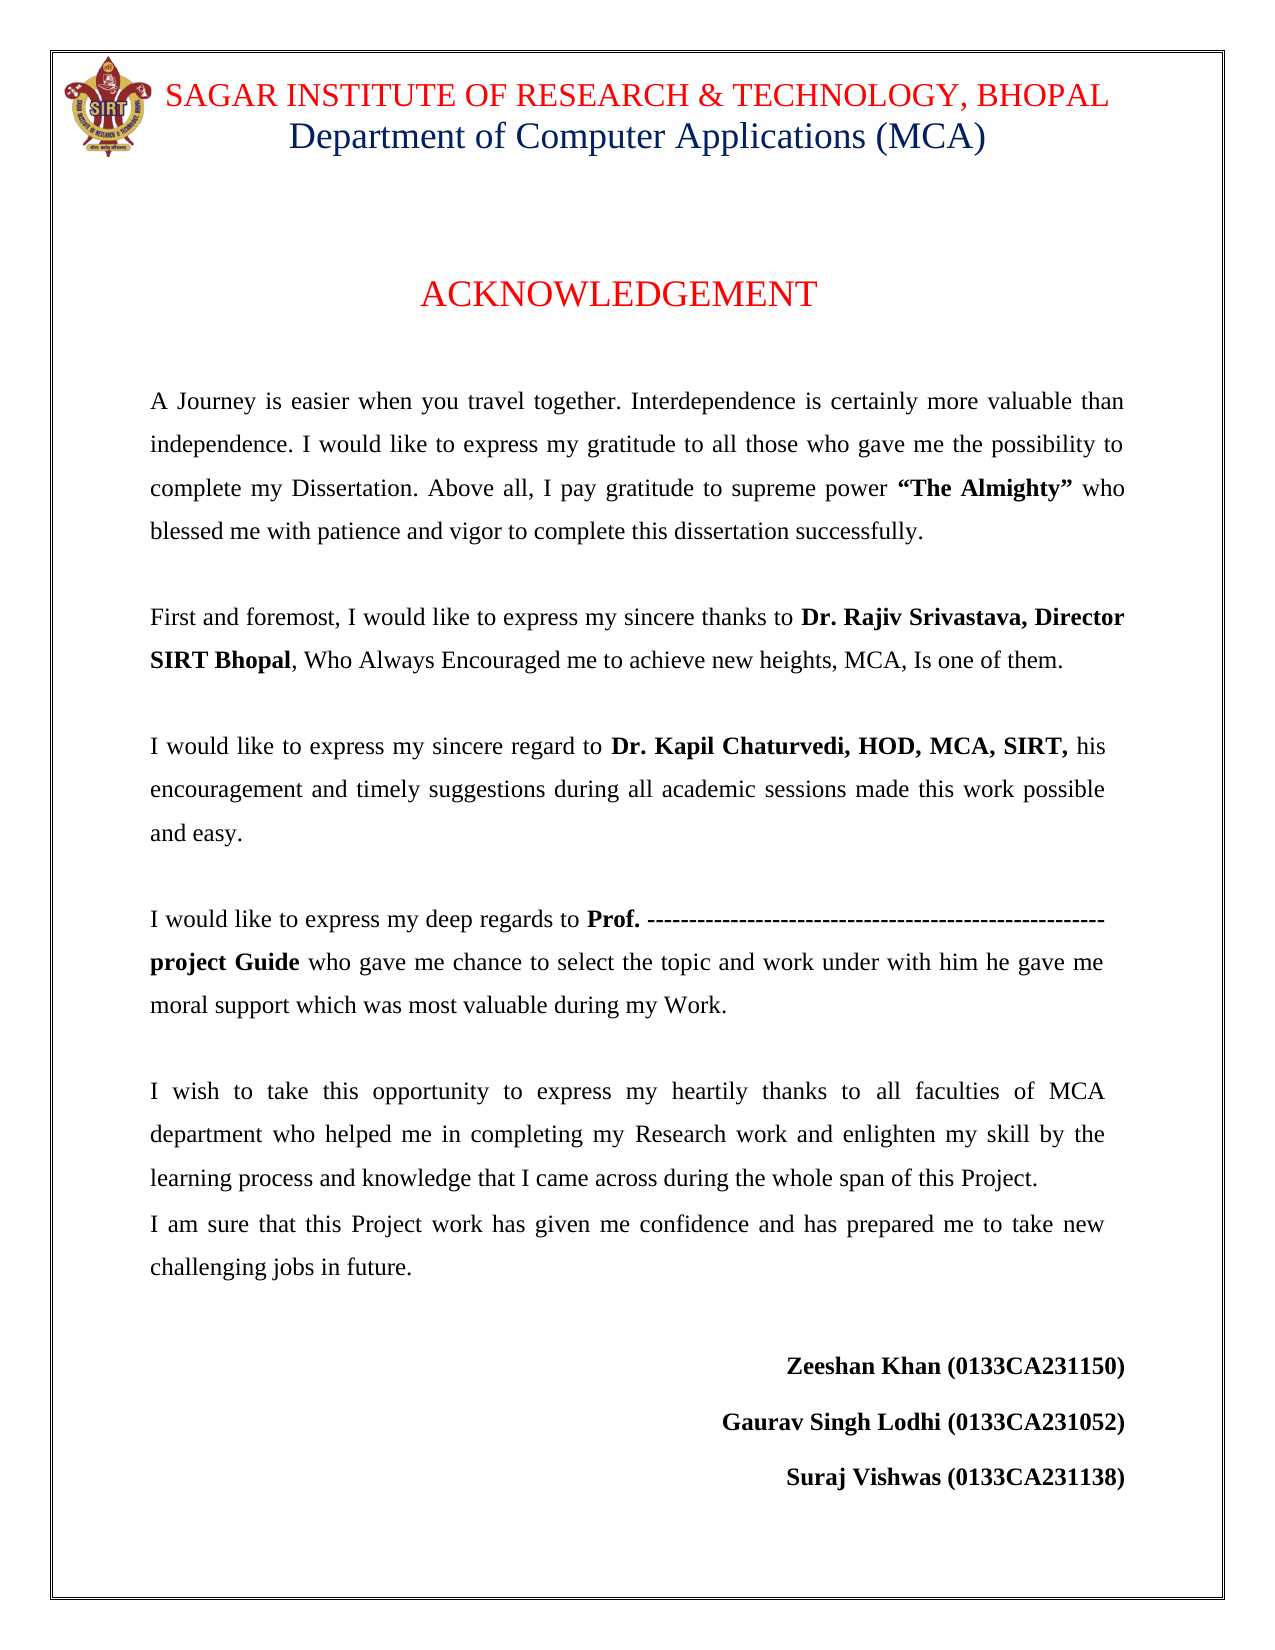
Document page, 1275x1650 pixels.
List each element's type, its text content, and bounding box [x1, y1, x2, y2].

text Zeeshan Khan (0133CA231150) [150, 1351, 1125, 1380]
text I would like to express my sincere regard to Dr. Kapil Chaturvedi, HOD, MCA, SIRT, his encouragement and timely suggestions during all academic sessions made this work possible and easy. [150, 731, 1106, 846]
subtitle ACKNOWLEDGEMENT [150, 271, 1087, 314]
text I would like to express my deep regards to Prof. -------------------------------------------------------project Guide who gave me chance to select the topic and work under with him he gave me moral support which was most valuable during my Work. [150, 904, 1106, 1019]
text Gaurav Singh Lodhi (0133CA231052) [150, 1407, 1125, 1436]
text I am sure that this Project work has given me confidence and has prepared me to take new challenging jobs in future. [150, 1209, 1106, 1281]
text First and foremost, I would like to express my sincere thanks to Dr. Rajiv Srivastava, Director SIRT Bhopal, Who Always Encouraged me to achieve new heights, MCA, Is one of them. [150, 602, 1125, 674]
picture [64, 56, 152, 157]
text Suraj Vishwas (0133CA231138) [150, 1462, 1125, 1491]
text A Journey is easier when you travel together. Interdependence is certainly more valuable than independence. I would like to express my gratitude to all those who gave me the possibility to complete my Dissertation. Above all, I pay gratitude to supreme power “The Almighty” who blessed me with patience and vigor to complete this dissertation successfully. [150, 386, 1125, 544]
text I wish to take this opportunity to express my heartily thanks to all faculties of MCA department who helped me in completing my Research work and enlighten my skill by the learning process and knowledge that I came across during the whole span of this Project. [150, 1076, 1106, 1191]
